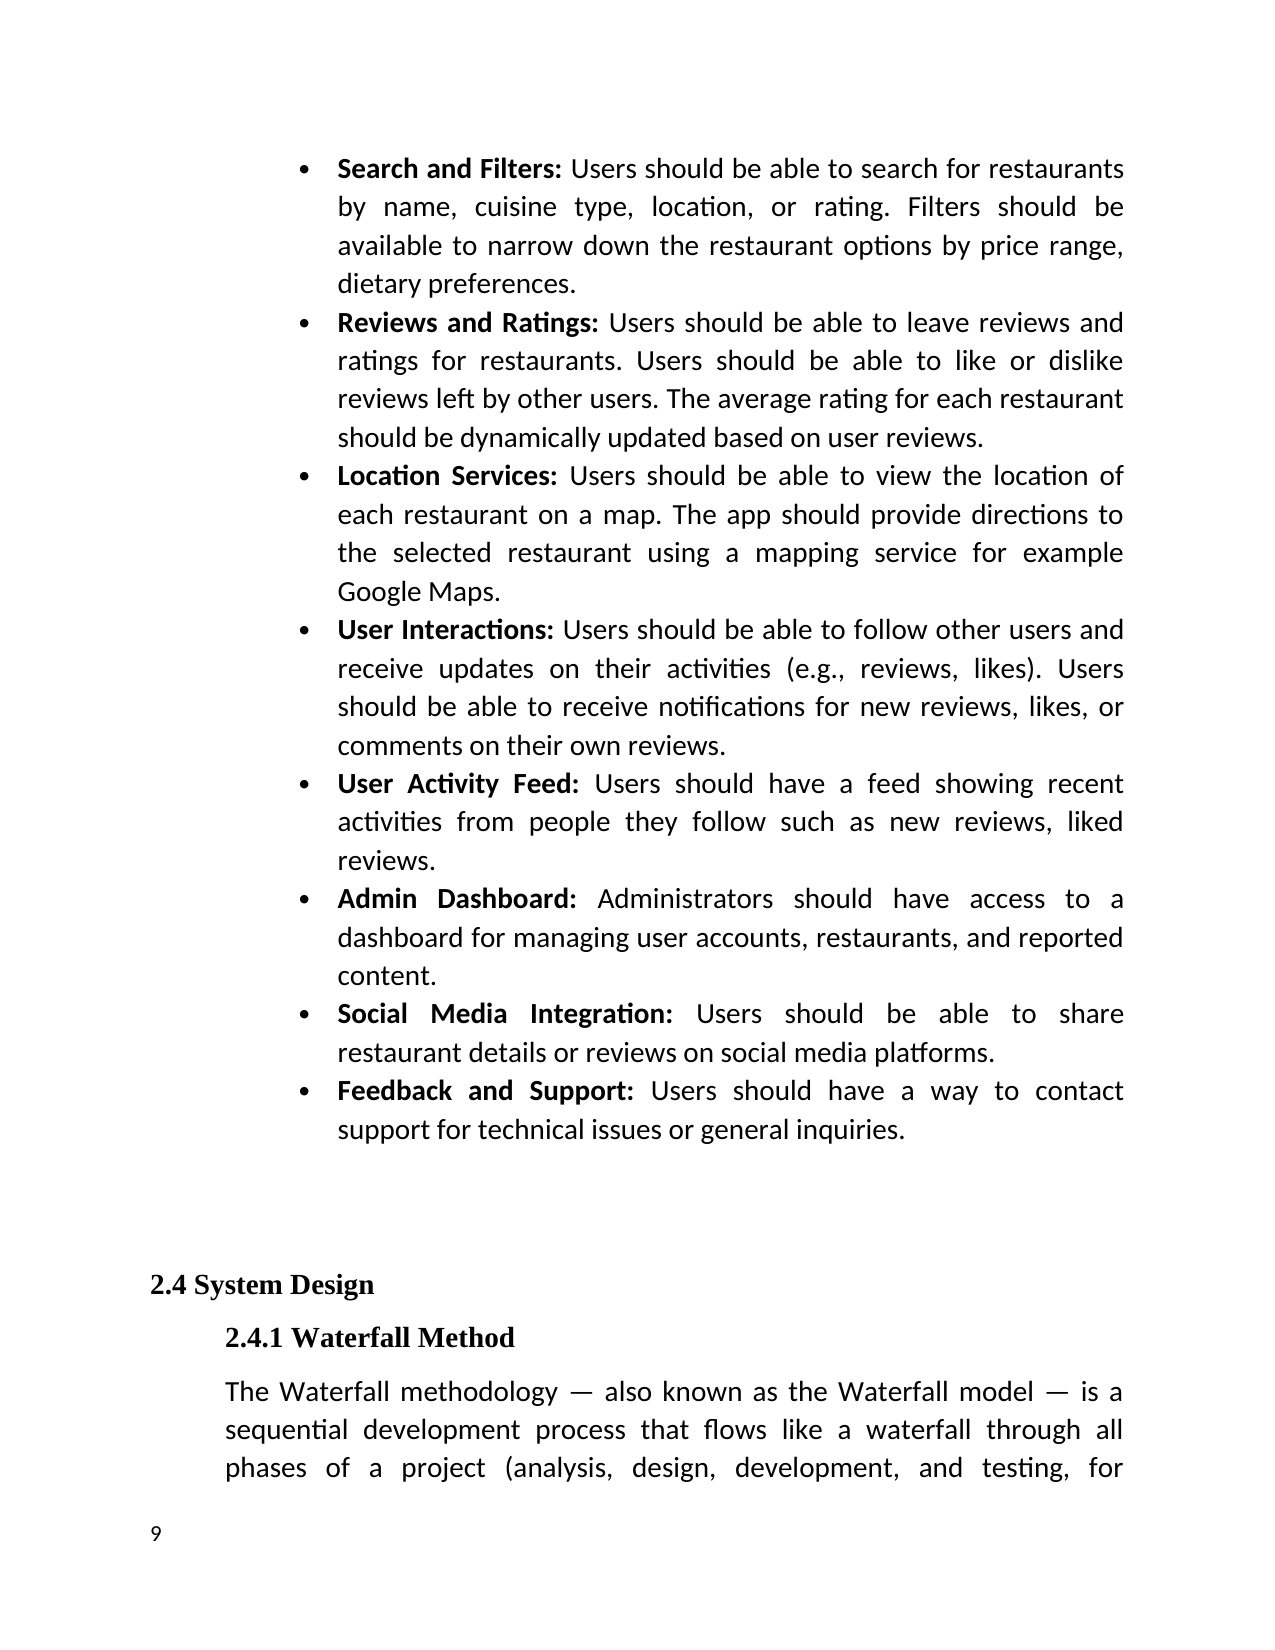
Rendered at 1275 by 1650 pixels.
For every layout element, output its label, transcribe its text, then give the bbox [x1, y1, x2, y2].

list User Activity Feed: Users should have a feed showing recent activities from people they follow such as new reviews, liked reviews. [300, 765, 1125, 877]
list Reviews and Ratings: Users should be able to leave reviews and ratings for restaurants. Users should be able to like or dislike reviews left by other users. The average rating for each restaurant should be dynamically updated based on user reviews. [300, 304, 1125, 455]
list User Interactions: Users should be able to follow other users and receive updates on their activities (e.g., reviews, likes). Users should be able to receive notifications for new reviews, likes, or comments on their own reviews. [300, 611, 1125, 762]
list Social Media Integration: Users should be able to share restaurant details or reviews on social media platforms. [300, 996, 1125, 1070]
list Feedback and Support: Users should have a way to contact support for technical issues or general inquiries. [300, 1072, 1125, 1147]
text 2.4 System Design [150, 1267, 1125, 1301]
list Search and Filters: Users should be able to search for restaurants by name, cuisine type, location, or rating. Filters should be available to narrow down the restaurant options by price range, dietary preferences. [300, 150, 1125, 301]
list Location Services: Users should be able to view the location of each restaurant on a map. The app should provide directions to the selected restaurant using a mapping service for example Google Maps. [300, 457, 1125, 608]
text 2.4.1 Waterfall Method [225, 1320, 1125, 1353]
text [225, 1373, 1125, 1485]
list Admin Dashboard: Administrators should have access to a dashboard for managing user accounts, restaurants, and reported content. [300, 880, 1125, 993]
